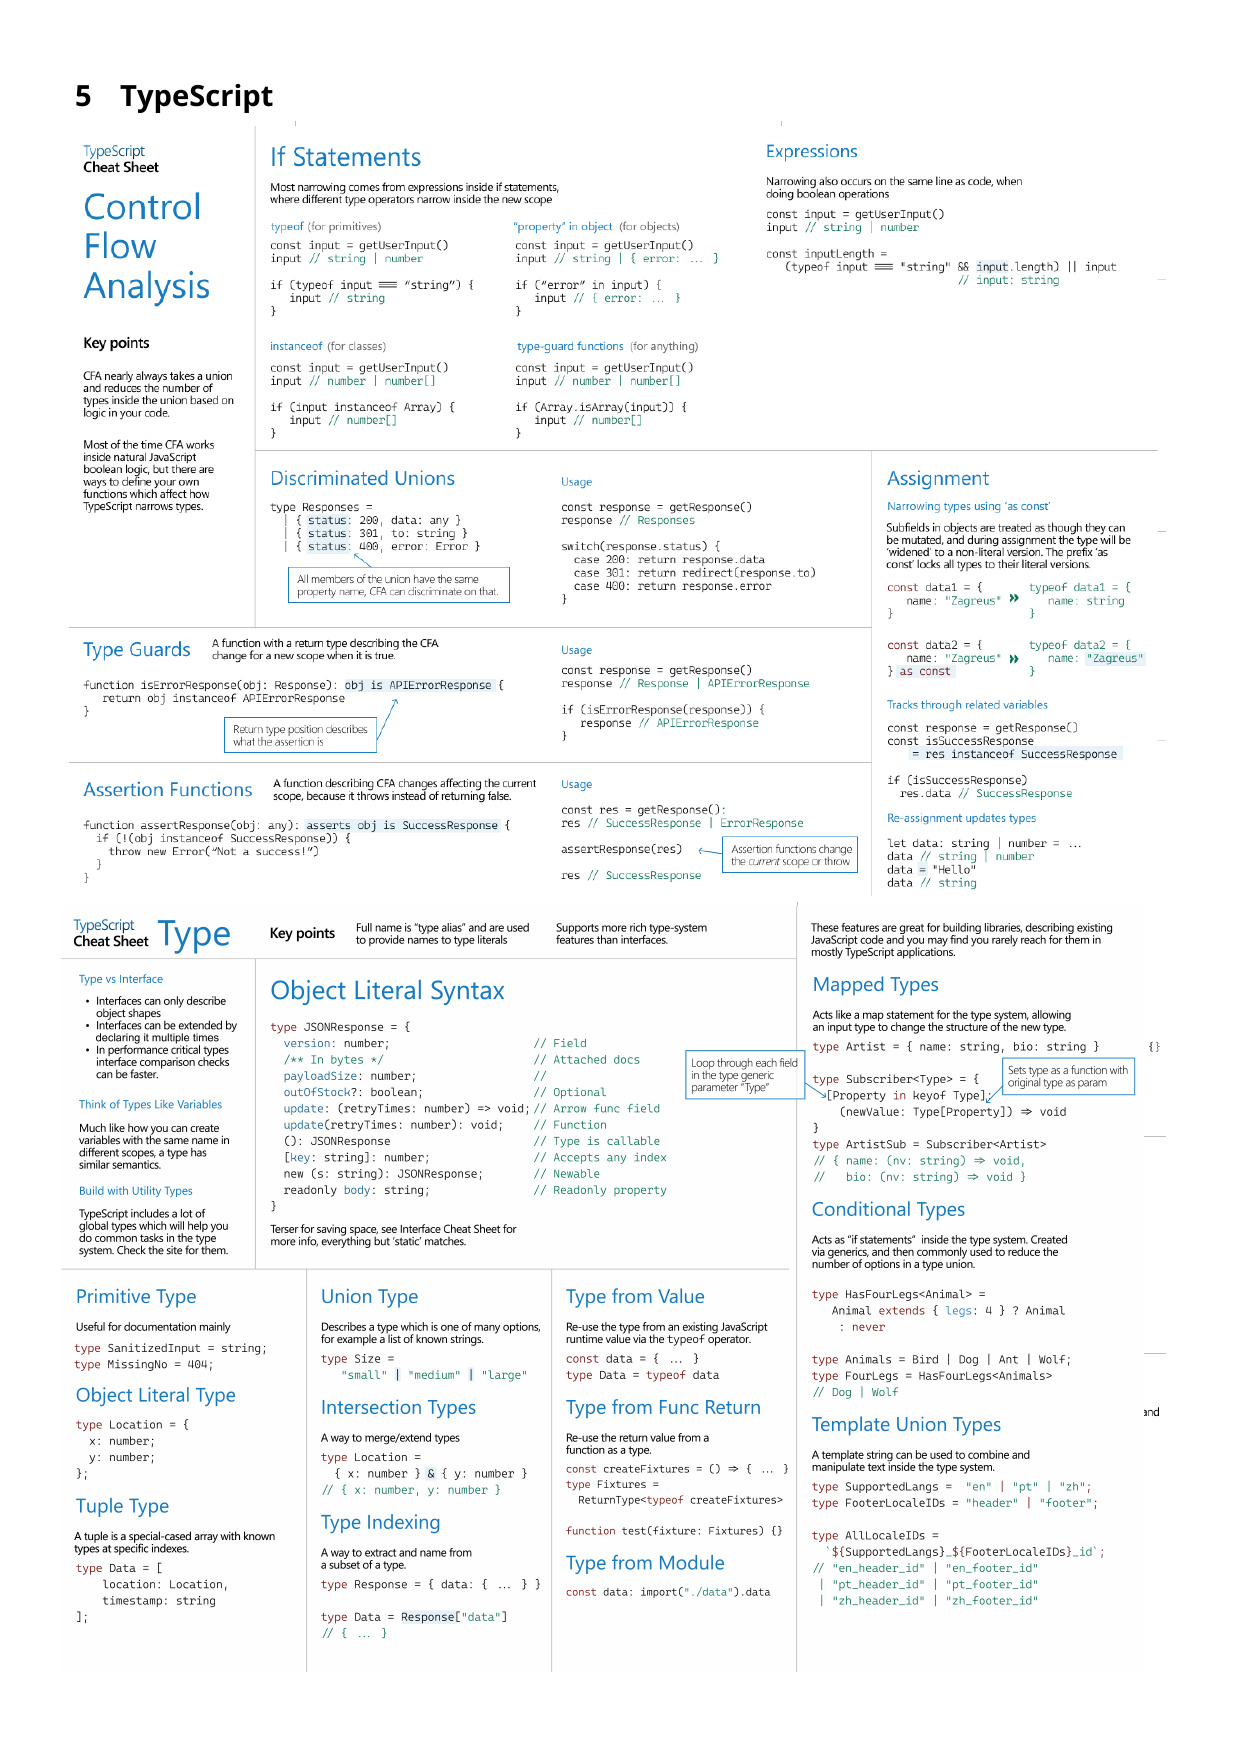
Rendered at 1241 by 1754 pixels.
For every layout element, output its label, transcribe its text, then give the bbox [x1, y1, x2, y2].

picture [61, 901, 1180, 1672]
subtitle TypeScript [75, 75, 1165, 115]
picture [68, 121, 1180, 896]
